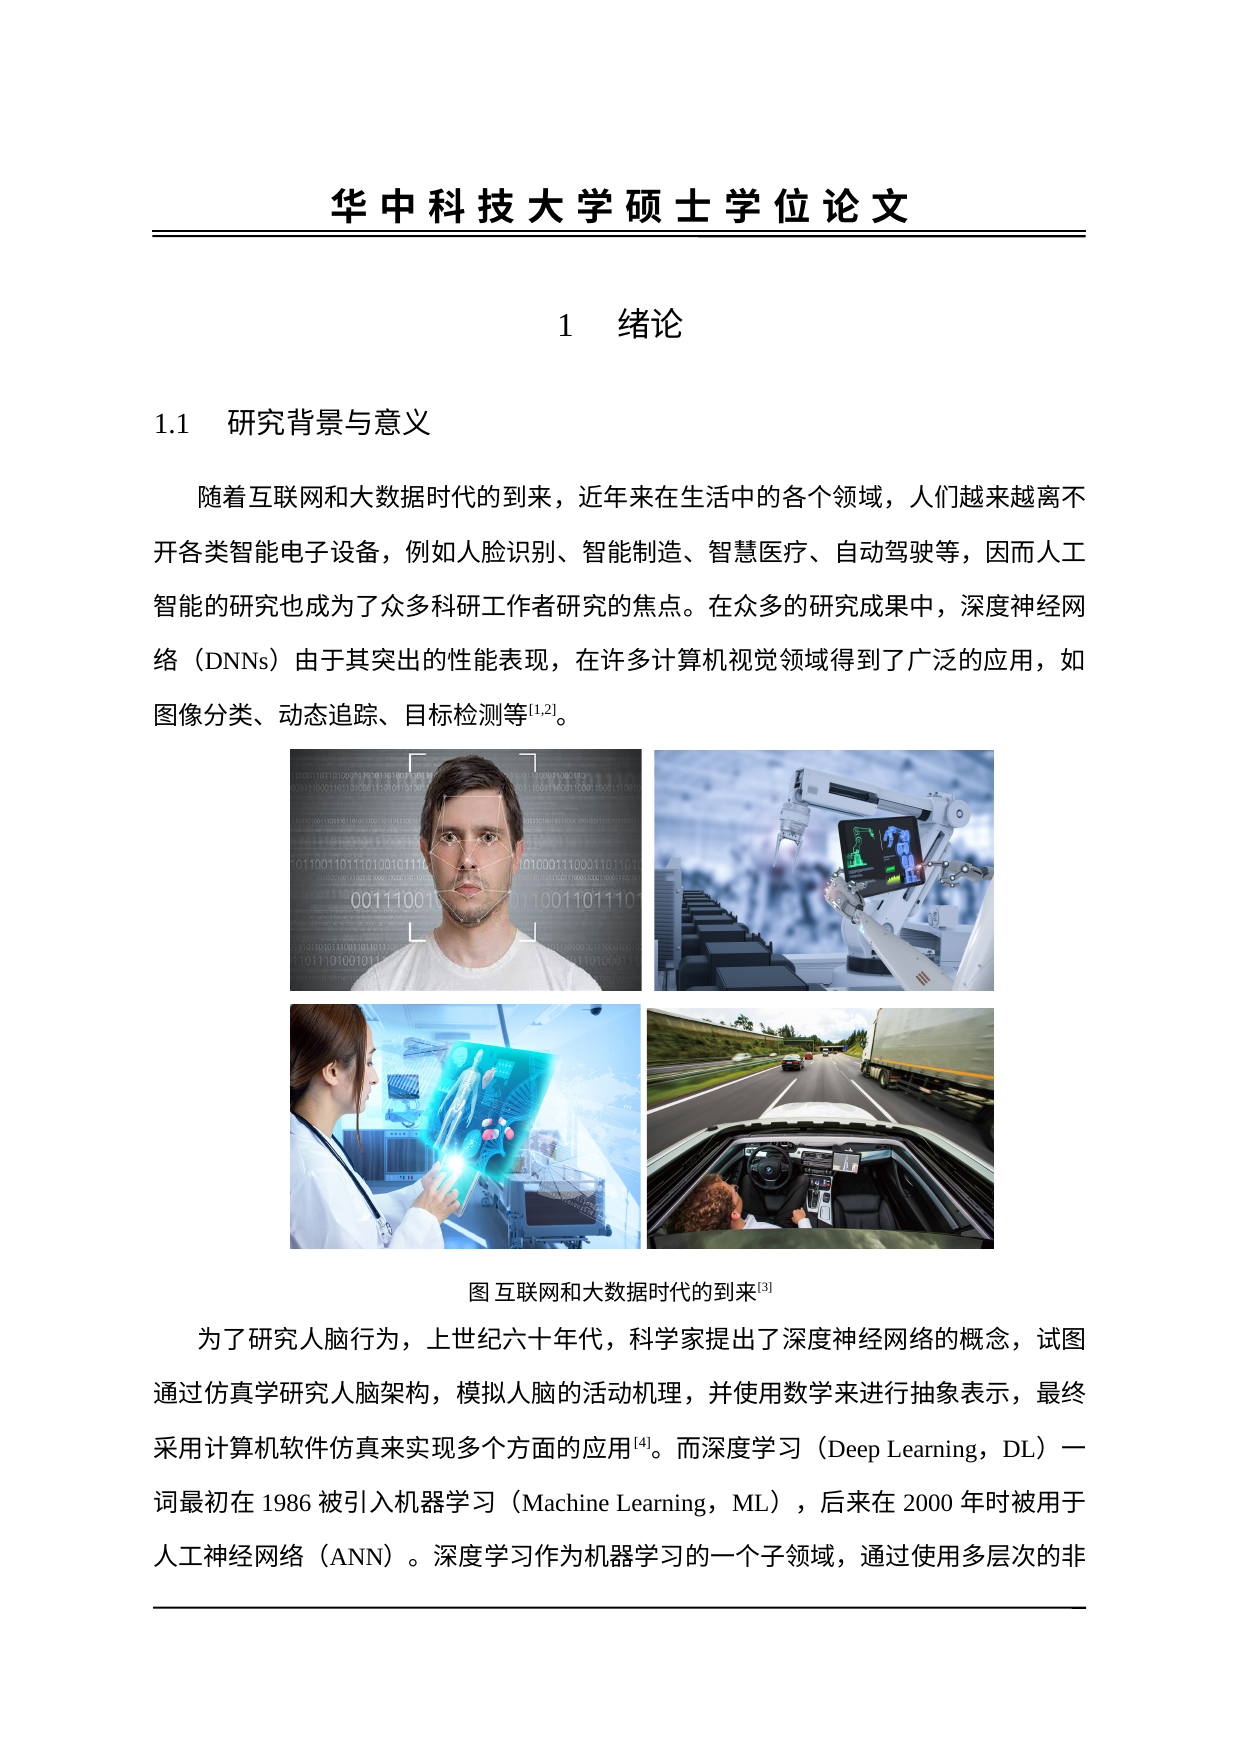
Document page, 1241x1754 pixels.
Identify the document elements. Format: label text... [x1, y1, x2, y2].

picture [646, 1008, 994, 1249]
picture [654, 750, 994, 991]
picture [290, 1004, 641, 1249]
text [153, 1319, 1087, 1573]
text 随着互联网和大数据时代的到来，近年来在生活中的各个领域，人们越来越离不开各类智能电子设备，例如人脸识别、智能制造、智慧医疗、自动驾驶等，因而人工智能的研究也成为了众多科研工作者研究的焦点。在众多的研究成果中，深度神经网络（DNNs）由于其突出的性能表现，在许多计算机视觉领域得到了广泛的应用，如图像分类、动态追踪、目标检测等[1,2]。 [153, 478, 1087, 731]
subtitle 绪论 [153, 298, 1087, 346]
picture [290, 749, 642, 991]
text 图 互联网和大数据时代的到来[3] [153, 1275, 1087, 1307]
subtitle 研究背景与意义 [153, 399, 1087, 442]
